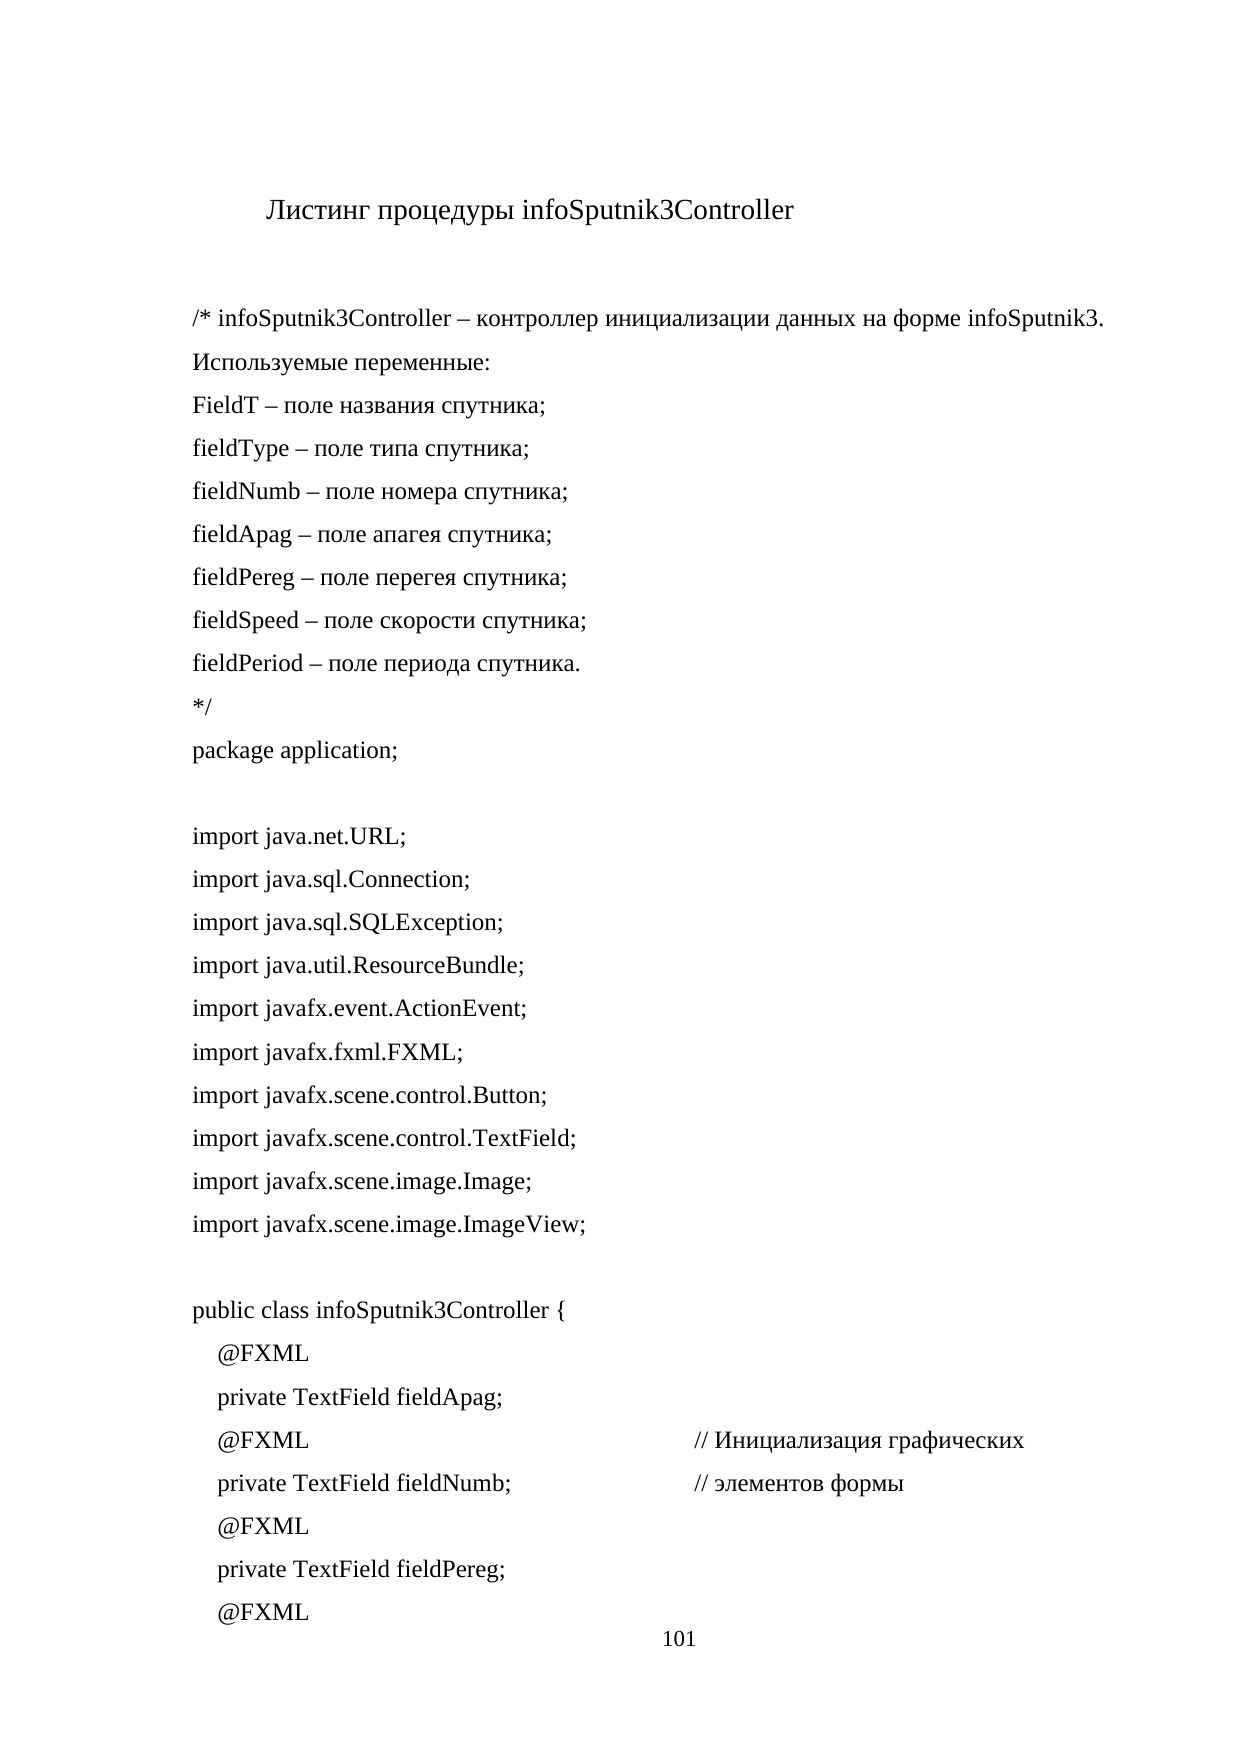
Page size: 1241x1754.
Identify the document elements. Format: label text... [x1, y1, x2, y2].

text import javafx.scene.control.TextField; [192, 1123, 1152, 1152]
text */ [192, 692, 1152, 720]
text Листинг процедуры infoSputnik3Controller [266, 192, 1152, 226]
text import javafx.fxml.FXML; [192, 1037, 1152, 1065]
text fieldNumb – поле номера спутника; [192, 476, 1152, 505]
text package application; [192, 735, 1152, 763]
text public class infoSputnik3Controller { [192, 1295, 1152, 1324]
text @FXML [192, 1597, 1152, 1626]
text import java.sql.SQLException; [192, 907, 1152, 936]
text /* infoSputnik3Controller – контроллер инициализации данных на форме infoSputnik3. [192, 303, 1152, 332]
text Используемые переменные: [192, 347, 1152, 375]
text @FXML [192, 1338, 1152, 1367]
text fieldPeriod – поле периода спутника. [192, 648, 1152, 677]
text fieldType – поле типа спутника; [192, 433, 1152, 462]
text private TextField fieldNumb; // элементов формы [192, 1468, 1152, 1497]
text @FXML [192, 1511, 1152, 1540]
text import java.net.URL; [192, 821, 1152, 850]
text private TextField fieldPereg; [192, 1554, 1152, 1583]
text import javafx.scene.image.Image; [192, 1166, 1152, 1195]
text fieldSpeed – поле скорости спутника; [192, 605, 1152, 634]
text @FXML // Инициализация графических [192, 1425, 1152, 1453]
text fieldApag – поле апагея спутника; [192, 519, 1152, 548]
text fieldPereg – поле перегея спутника; [192, 562, 1152, 591]
text FieldT – поле названия спутника; [192, 390, 1152, 418]
text private TextField fieldApag; [192, 1382, 1152, 1410]
text import java.sql.Connection; [192, 864, 1152, 893]
text import javafx.scene.image.ImageView; [192, 1209, 1152, 1238]
text import javafx.event.ActionEvent; [192, 993, 1152, 1022]
text import javafx.scene.control.Button; [192, 1080, 1152, 1108]
text import java.util.ResourceBundle; [192, 950, 1152, 979]
